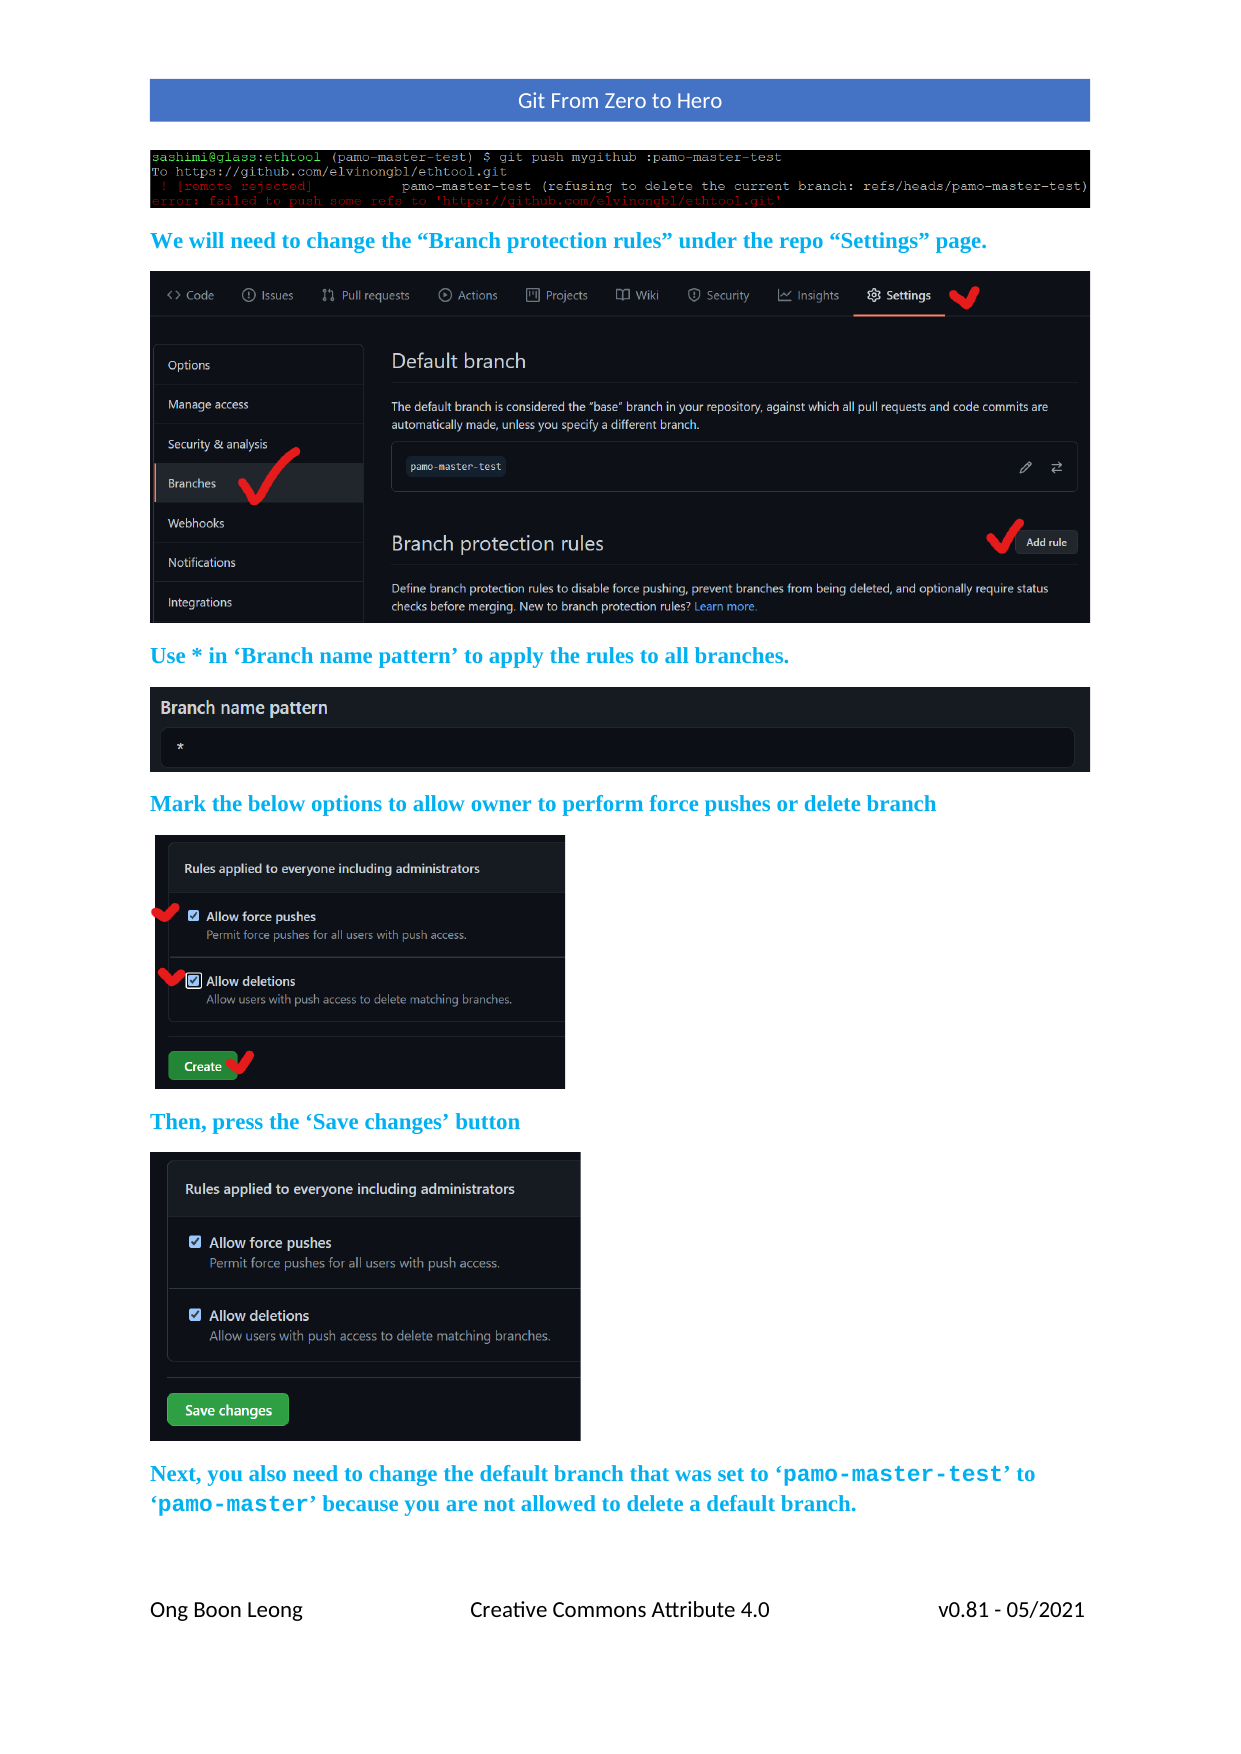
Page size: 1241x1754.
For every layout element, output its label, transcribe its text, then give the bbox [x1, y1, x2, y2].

text We will need to change the “Branch protection rules” under the repo “Settings” page. [150, 227, 1090, 253]
text Then, press the ‘Save changes’ button [150, 1108, 1090, 1134]
text Mark the below options to allow owner to perform force pushes or delete branch [150, 790, 1090, 817]
picture [150, 1152, 581, 1441]
picture [150, 150, 1091, 208]
text Next, you also need to change the default branch that was set to ‘pamo-master-test’ to ‘pamo-master’ because you are not allowed to delete a default branch. [150, 1460, 1090, 1518]
picture [150, 835, 566, 1089]
picture [150, 271, 1091, 623]
picture [150, 687, 1091, 772]
text Use * in ‘Branch name pattern’ to apply the rules to all branches. [150, 642, 1090, 668]
